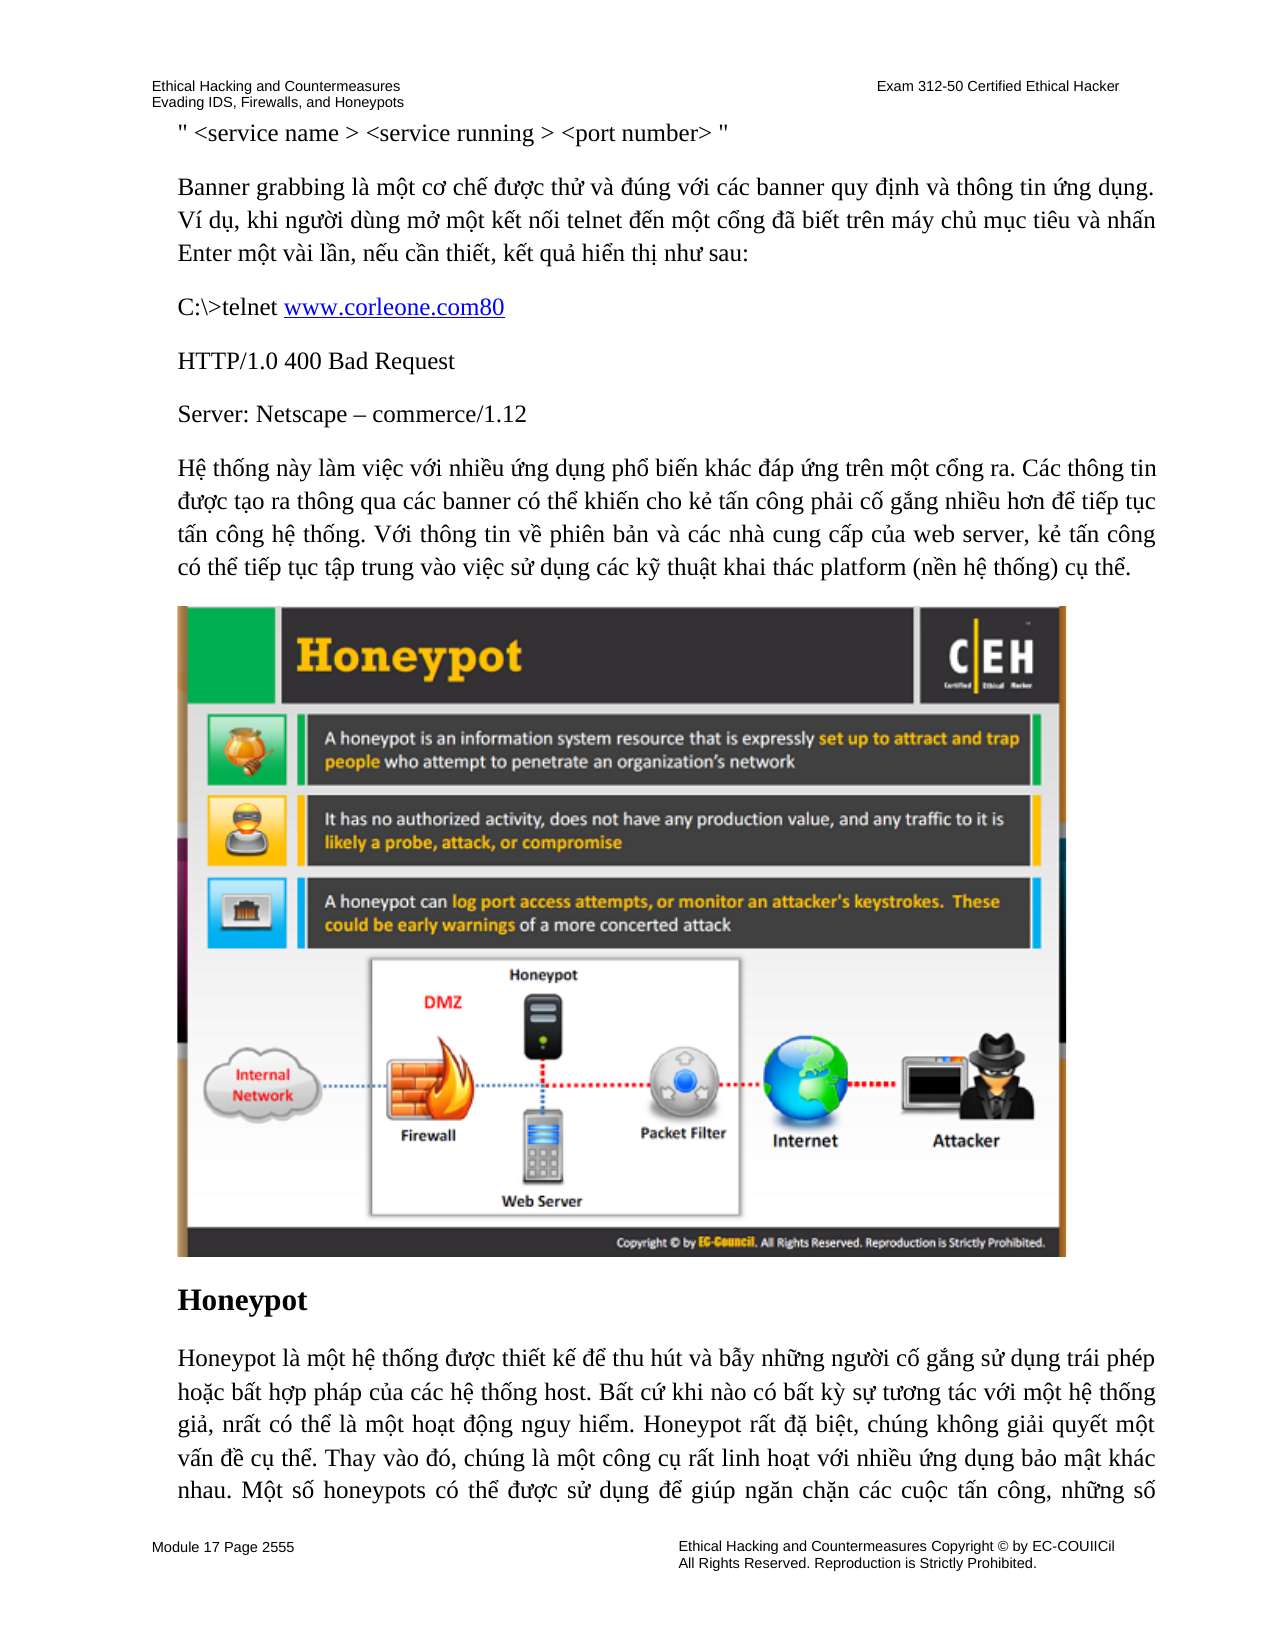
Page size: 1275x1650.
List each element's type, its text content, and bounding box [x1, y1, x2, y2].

text Hệ thống này làm việc với nhiều ứng dụng phổ biến khác đáp ứng trên một cổng ra. Các thông tin được tạo ra thông qua các banner có thể khiến cho kẻ tấn công phải cố gắng nhiều hơn để tiếp tục tấn công hệ thống. Với thông tin về phiên bản và các nhà cung cấp của web server, kẻ tấn công có thể tiếp tục tập trung vào việc sử dụng các kỹ thuật khai thác platform (nền hệ thống) cụ thể. [177, 453, 1157, 581]
text Honeypot [177, 1281, 1157, 1317]
picture [177, 606, 1067, 1257]
text Server: Netscape – commerce/1.12 [177, 399, 1157, 428]
text C:\>telnet www.corleone.com80 [177, 292, 1157, 321]
text HTTP/1.0 400 Bad Request [177, 346, 1157, 374]
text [177, 1343, 1157, 1504]
text Banner grabbing là một cơ chế được thử và đúng với các banner quy định và thông tin ứng dụng. Ví dụ, khi người dùng mở một kết nối telnet đến một cổng đã biết trên máy chủ mục tiêu và nhấn Enter một vài lần, nếu cần thiết, kết quả hiển thị như sau: [177, 172, 1157, 267]
text " <service name > <service running > <port number> " [177, 118, 1157, 147]
